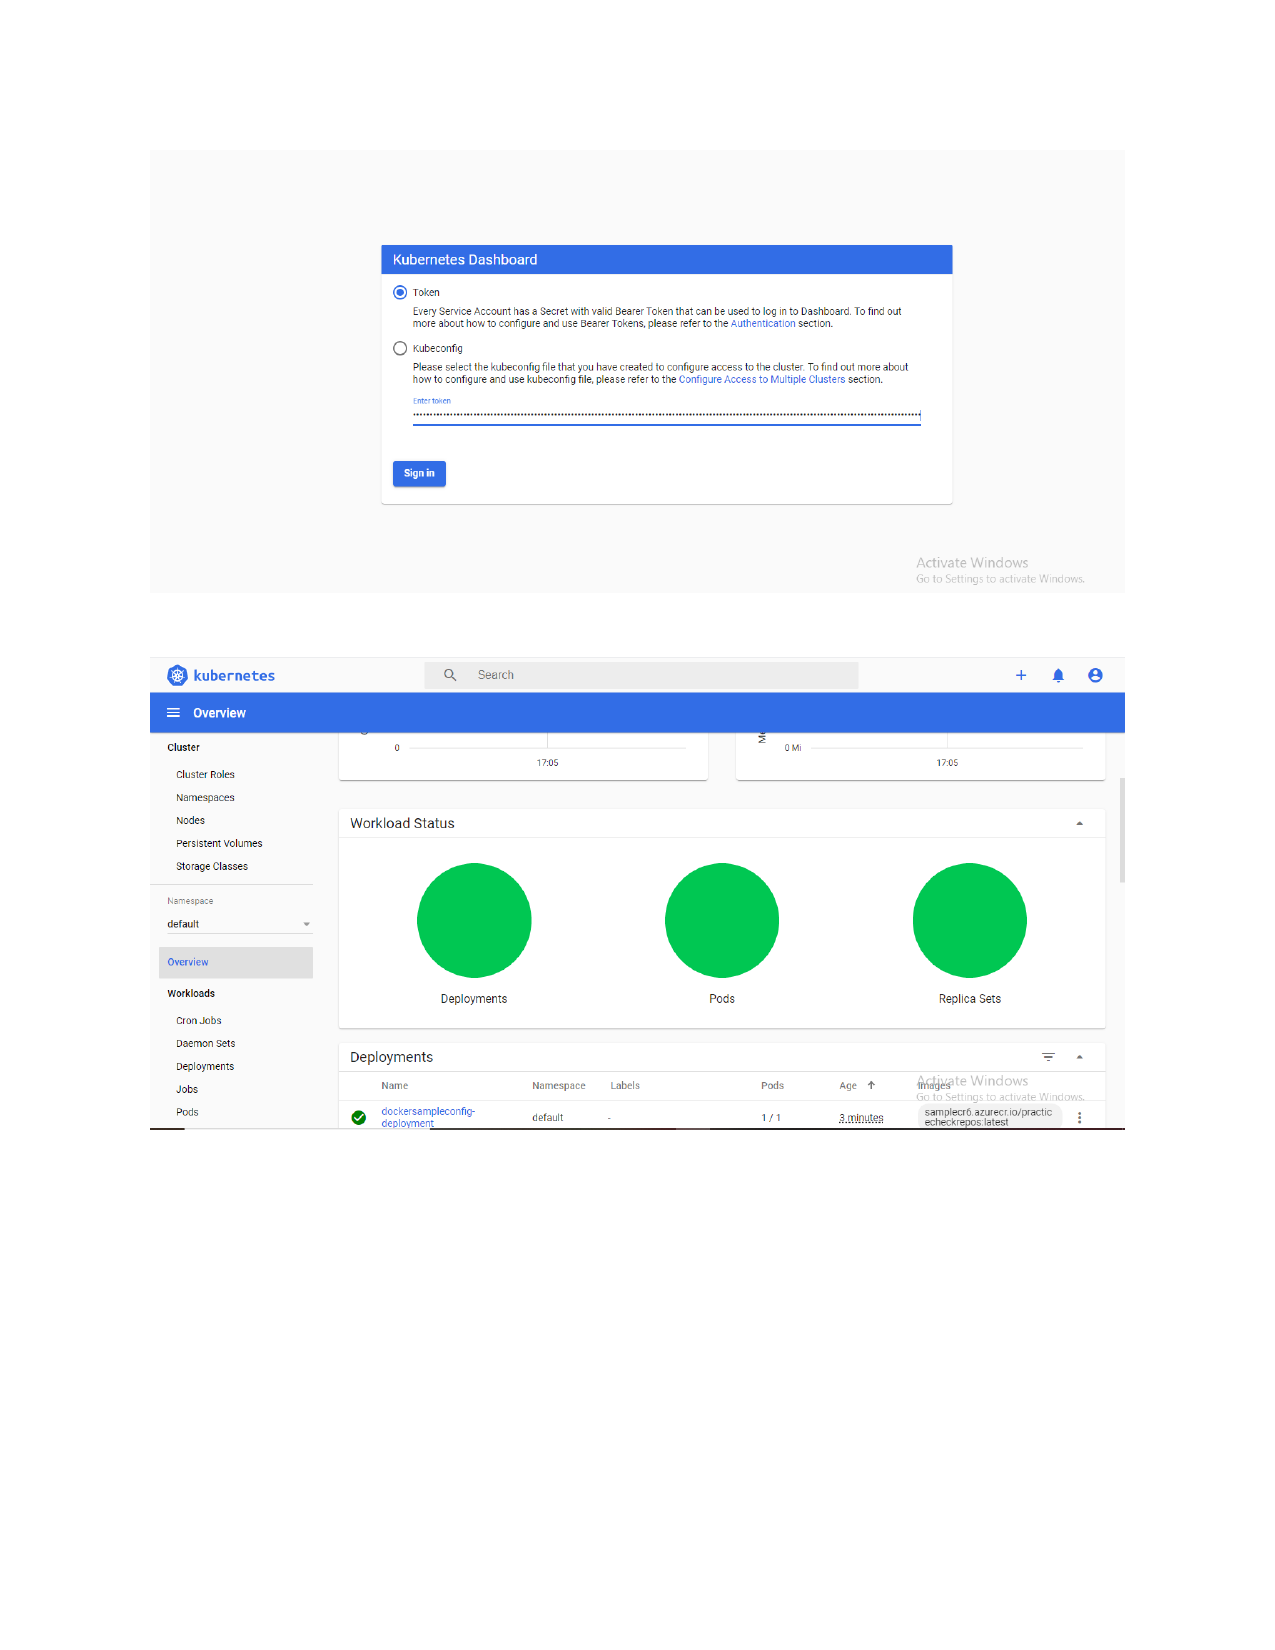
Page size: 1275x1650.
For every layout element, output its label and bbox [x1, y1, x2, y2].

picture [150, 657, 1125, 1130]
picture [150, 150, 1125, 593]
